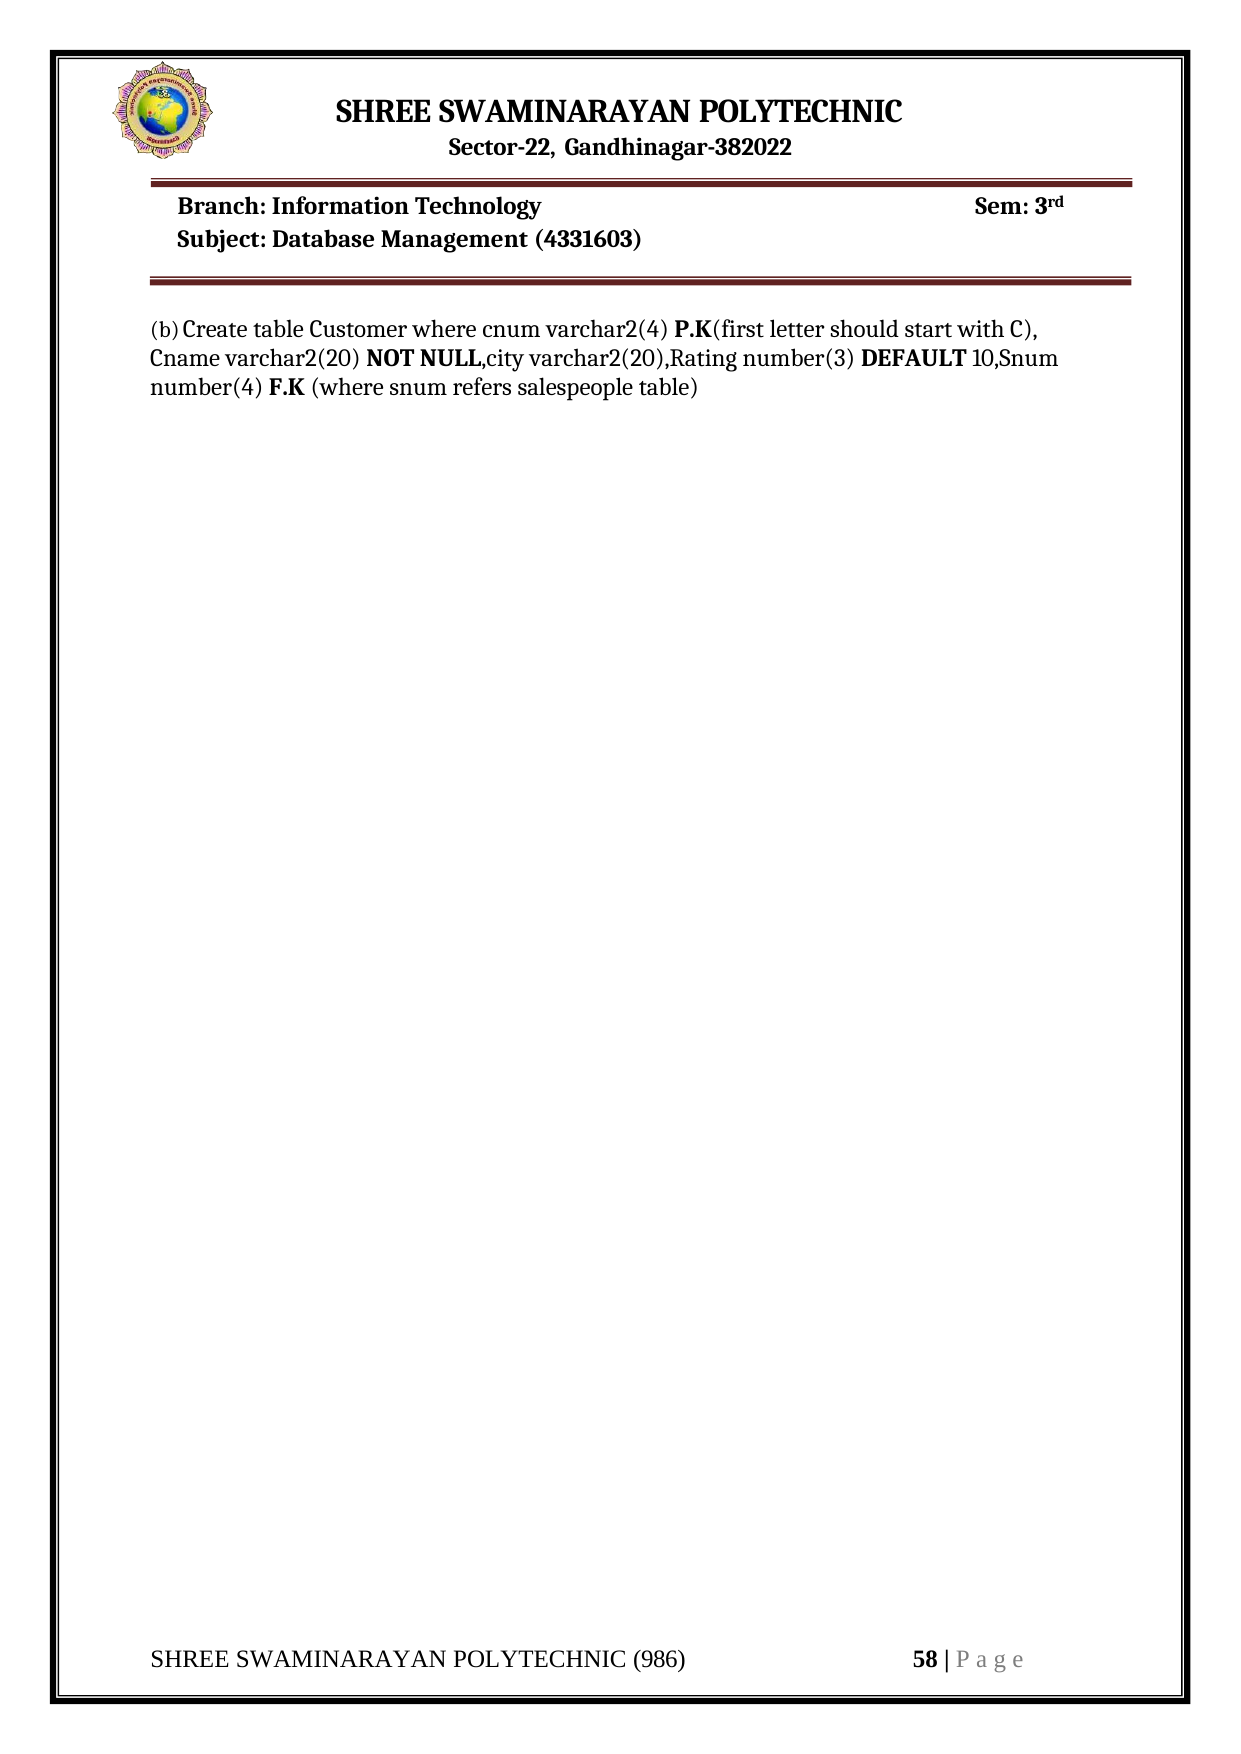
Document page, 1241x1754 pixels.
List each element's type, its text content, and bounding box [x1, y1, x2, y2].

list Create table Customer where cnum varchar2(4) P.K(first letter should start with C), Cname varchar2(20) NOT NULL,city varchar2(20),Rating number(3) DEFAULT 10,Snum number(4) F.K (where snum refers salespeople table) [150, 315, 1076, 401]
picture [112, 61, 213, 159]
